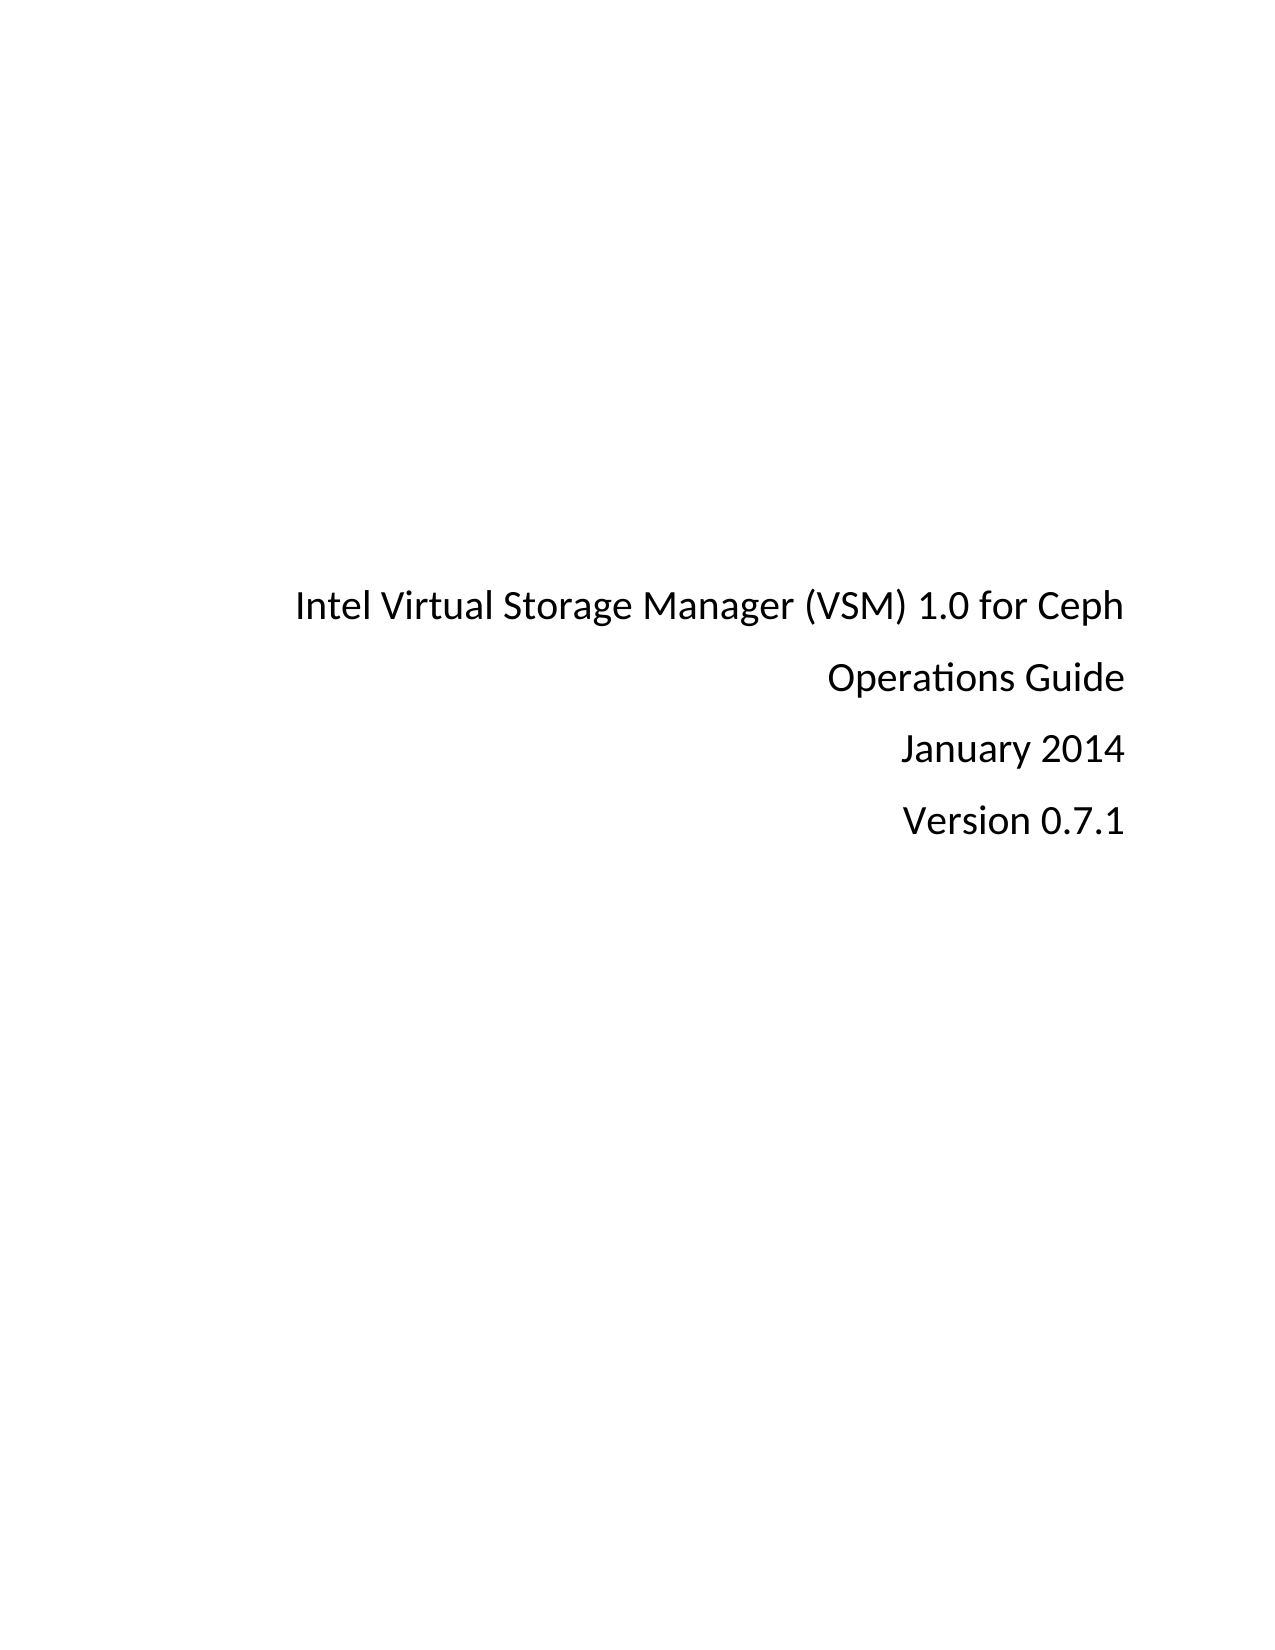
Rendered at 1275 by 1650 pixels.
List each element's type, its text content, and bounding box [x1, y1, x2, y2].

text January 2014 [150, 722, 1125, 773]
text Version 0.7.1 [150, 794, 1125, 845]
text Intel Virtual Storage Manager (VSM) 1.0 for Ceph [150, 579, 1125, 630]
text Operations Guide [150, 651, 1125, 702]
